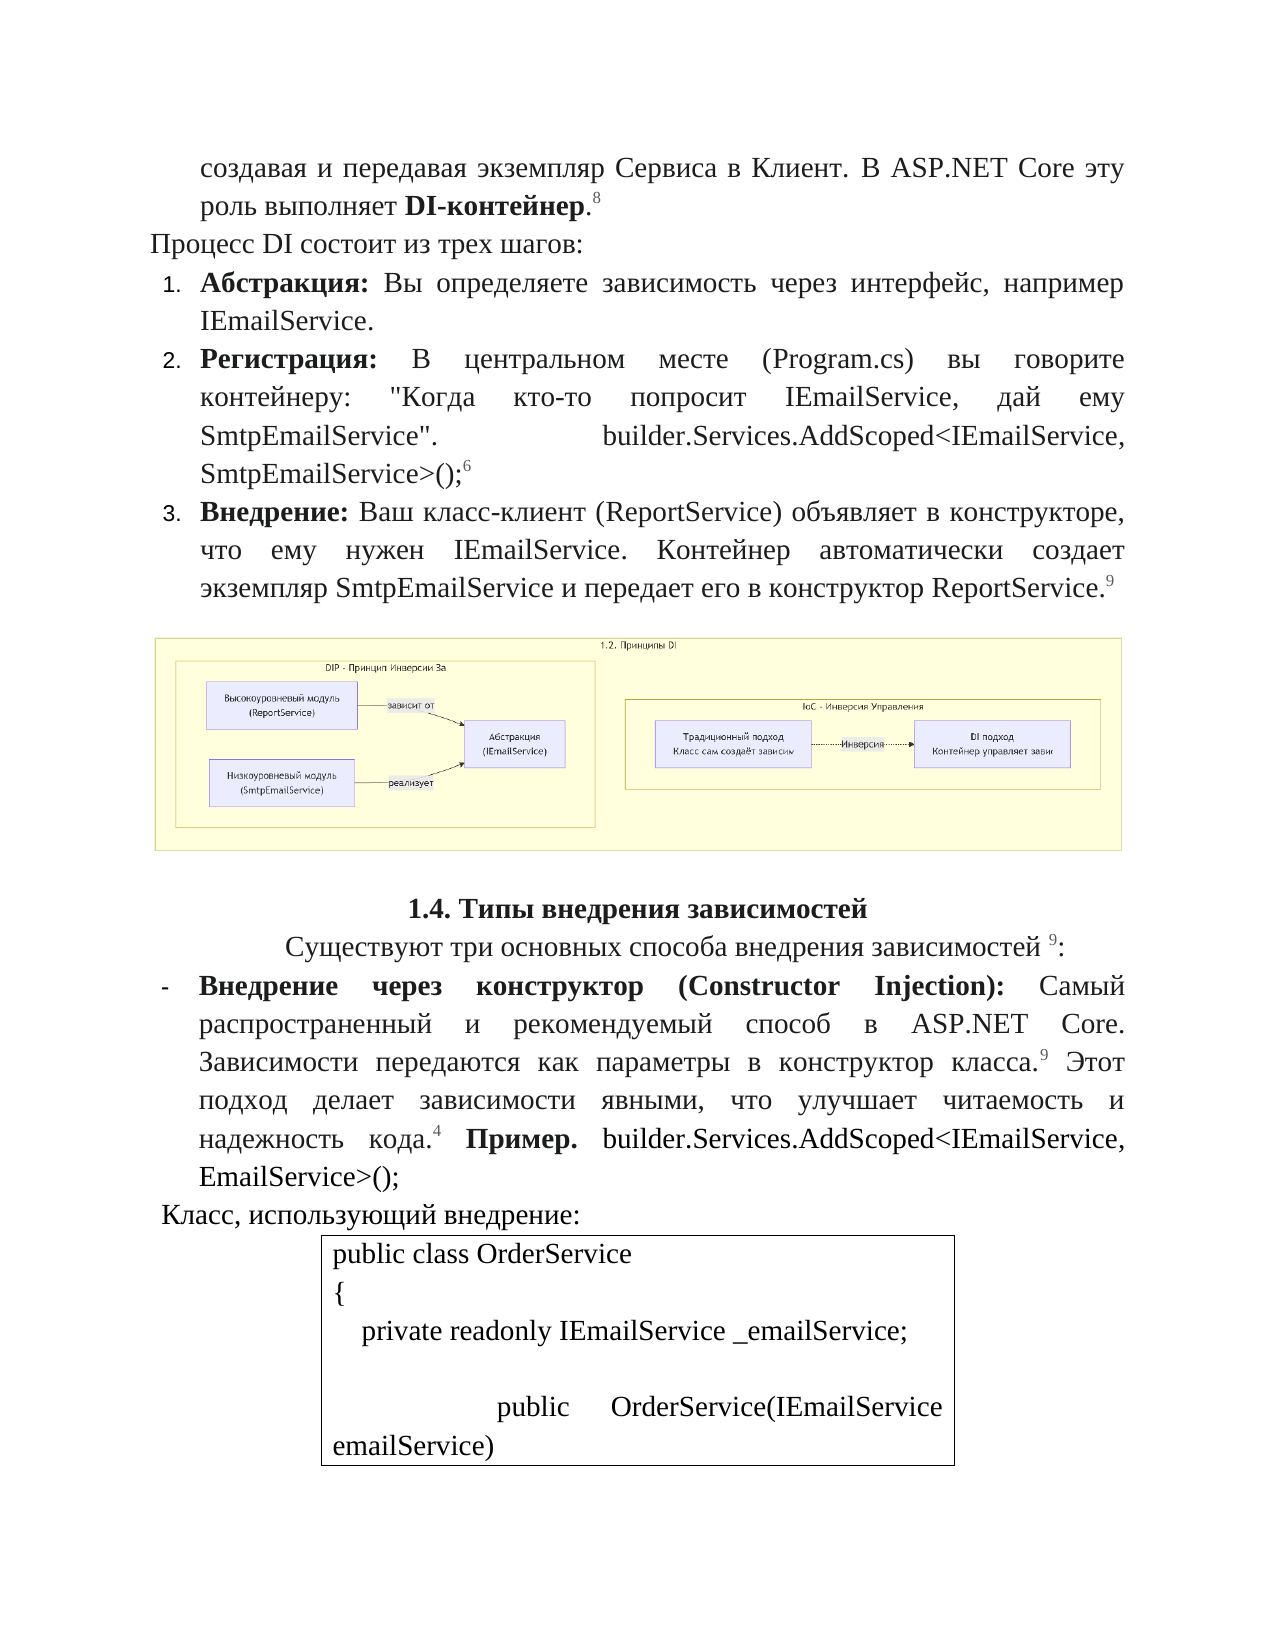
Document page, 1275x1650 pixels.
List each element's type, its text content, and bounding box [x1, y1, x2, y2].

subtitle 1.4. Типы внедрения зависимостей [150, 891, 1125, 925]
text Класс, использующий внедрение: [161, 1197, 1125, 1231]
list Внедрение через конструктор (Constructor Injection): Самый распространенный и рекомендуемый способ в ASP.NET Core. Зависимости передаются как параметры в конструктор класса.9 Этот подход делает зависимости явными, что улучшает читаемость и надежность кода.4 Пример. builder.Services.AddScoped<IEmailService, EmailService>(); [161, 968, 1125, 1192]
picture [150, 633, 1125, 855]
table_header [322, 1236, 954, 1465]
list Абстракция: Вы определяете зависимость через интерфейс, например IEmailService. [162, 265, 1125, 336]
list Регистрация: В центральном месте (Program.cs) вы говорите контейнеру: "Когда кто-то попросит IEmailService, дай ему SmtpEmailService". builder.Services.AddScoped<IEmailService, SmtpEmailService>();6 [162, 341, 1125, 489]
list Внедрение: Ваш класс-клиент (ReportService) объявляет в конструкторе, что ему нужен IEmailService. Контейнер автоматически создает экземпляр SmtpEmailService и передает его в конструктор ReportService.9 [162, 494, 1125, 604]
text Процесс DI состоит из трех шагов: [150, 226, 1125, 260]
text Существуют три основных способа внедрения зависимостей 9: [150, 929, 1125, 963]
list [162, 150, 1125, 222]
